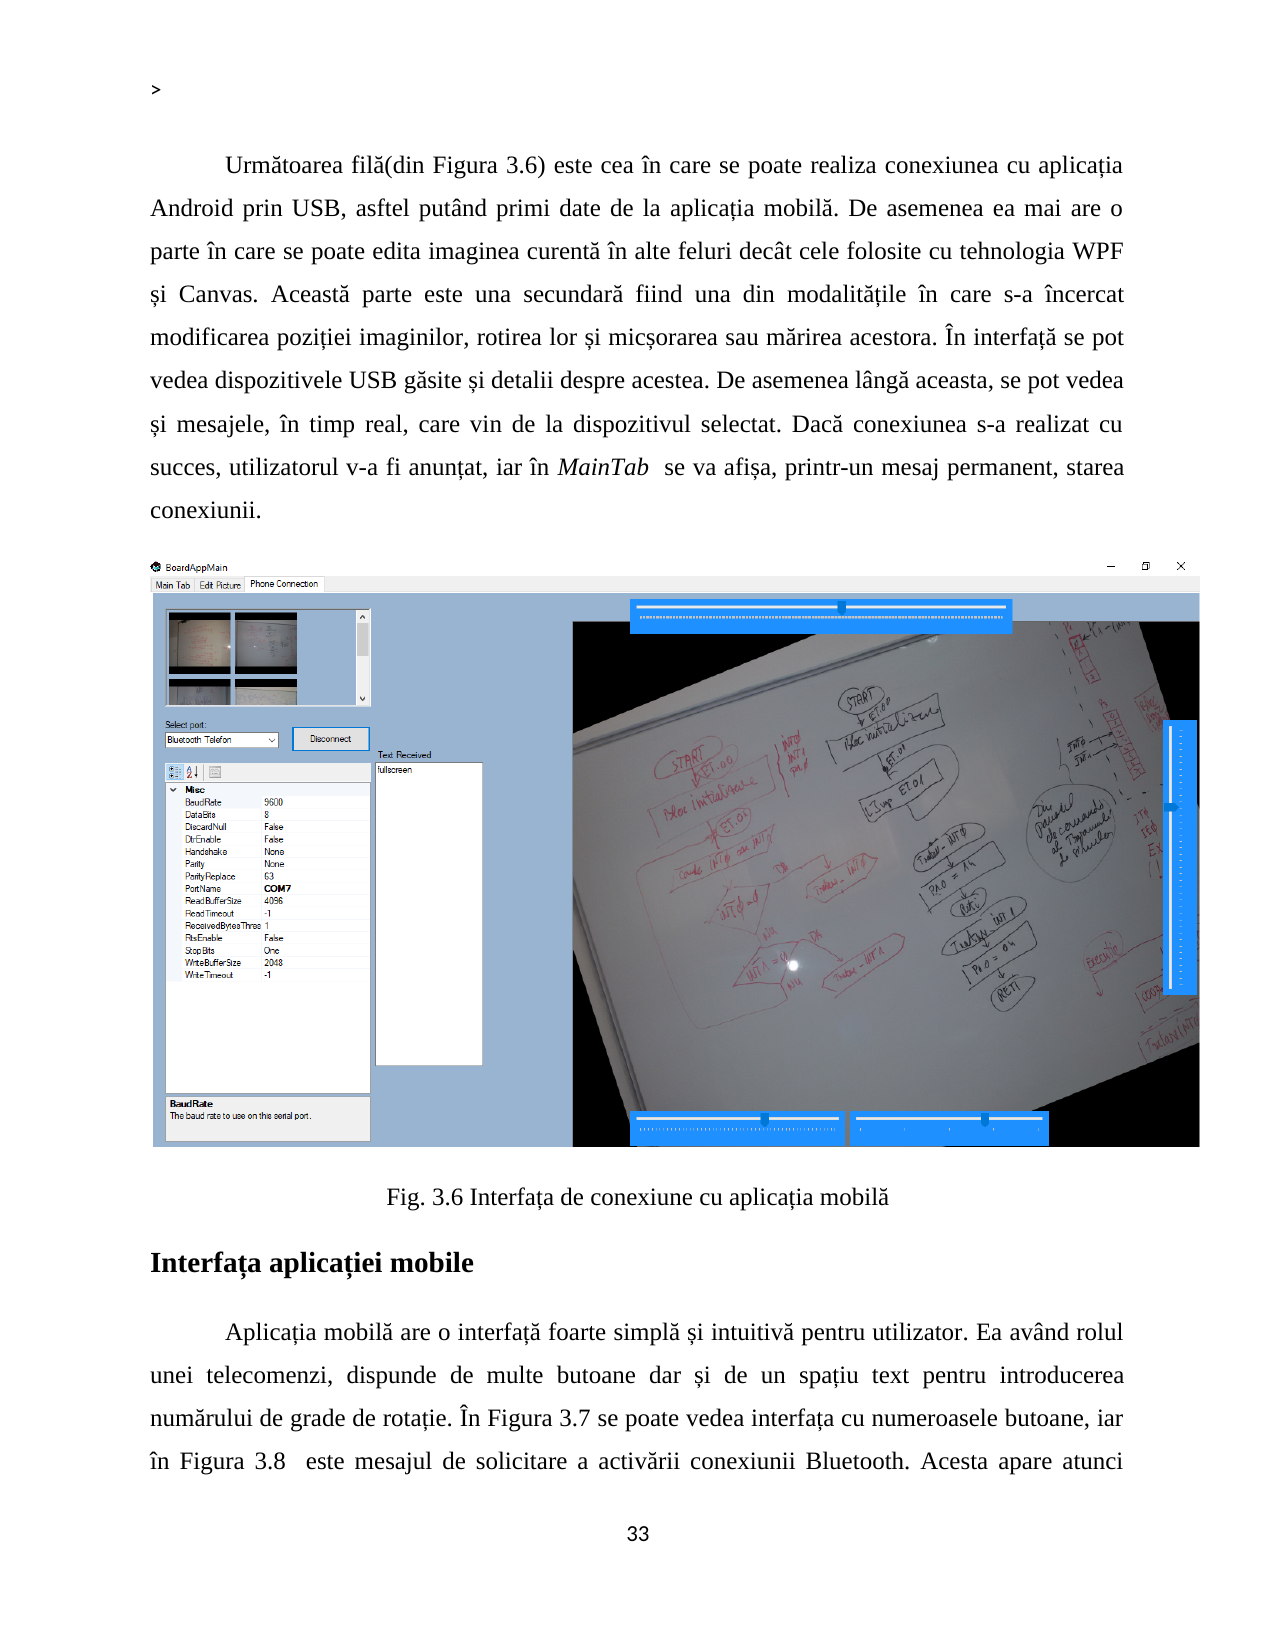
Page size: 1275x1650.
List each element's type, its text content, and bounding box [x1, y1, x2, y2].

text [150, 1317, 1125, 1475]
text Următoarea filă(din Figura 3.6) este cea în care se poate realiza conexiunea cu aplicația Android prin USB, asftel putând primi date de la aplicația mobilă. De asemenea ea mai are o parte în care se poate edita imaginea curentă în alte feluri decât cele folosite cu tehnologia WPF și Canvas. Această parte este una secundară fiind una din modalitățile în care s-a încercat modificarea poziției imaginilor, rotirea lor și micșorarea sau mărirea acestora. În interfață se pot vedea dispozitivele USB găsite și detalii despre acestea. De asemenea lângă aceasta, se pot vedea și mesajele, în timp real, care vin de la dispozitivul selectat. Dacă conexiunea s-a realizat cu succes, utilizatorul v-a fi anunțat, iar în MainTab se va afișa, printr-un mesaj permanent, starea conexiunii. [150, 150, 1125, 524]
text Fig. 3.6 Interfața de conexiune cu aplicația mobilă [150, 1182, 1125, 1210]
picture [150, 558, 1200, 1147]
text Interfața aplicației mobile [150, 1246, 1125, 1279]
